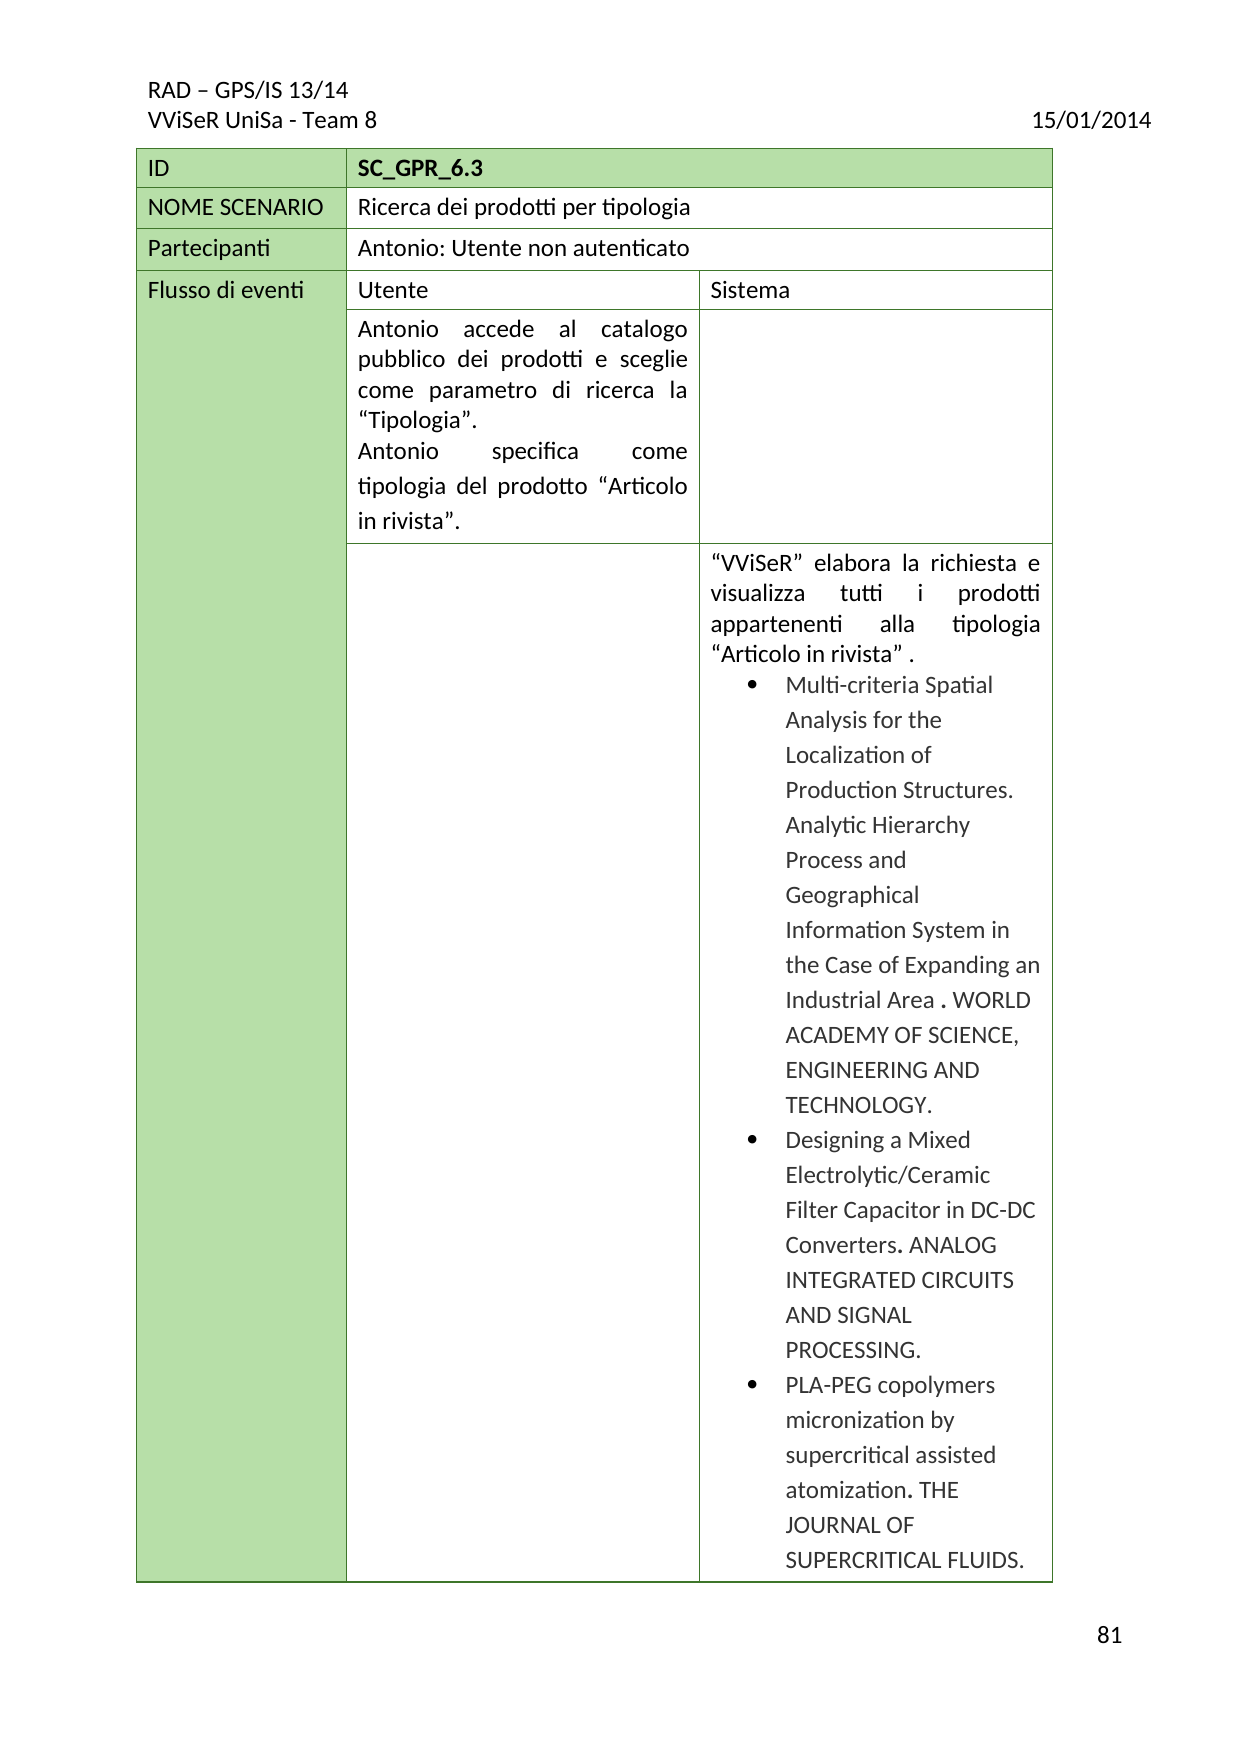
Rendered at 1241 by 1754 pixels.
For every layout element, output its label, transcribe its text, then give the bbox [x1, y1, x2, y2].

table_cell Utente [347, 271, 699, 309]
table_cell [700, 310, 1052, 543]
table_cell [347, 544, 699, 1581]
table_header ID [137, 149, 346, 187]
table_cell “VViSeR” elabora la richiesta e visualizza tutti i prodotti appartenenti alla tipologia “Articolo in rivista” . Multi-criteria Spatial Analysis for the Localization of Production Structures. Analytic Hierarchy Process and Geographical Information System in the Case of Expanding an Industrial Area . WORLD ACADEMY OF SCIENCE, ENGINEERING AND TECHNOLOGY. Designing a Mixed Electrolytic/Ceramic Filter Capacitor in DC-DC Converters. ANALOG INTEGRATED CIRCUITS AND SIGNAL PROCESSING. PLA-PEG copolymers micronization by supercritical assisted atomization. THE JOURNAL OF SUPERCRITICAL FLUIDS. [700, 544, 1052, 1581]
table_cell Ricerca dei prodotti per tipologia [347, 188, 1052, 228]
table_cell Partecipanti [137, 229, 346, 270]
table_cell Sistema [700, 271, 1052, 309]
table_header SC_GPR_6.3 [347, 149, 1052, 187]
table_cell Antonio: Utente non autenticato [347, 229, 1052, 270]
table_cell Antonio accede al catalogo pubblico dei prodotti e sceglie come parametro di ricerca la “Tipologia”. Antonio specifica come tipologia del prodotto “Articolo in rivista”. [347, 310, 699, 543]
table_cell Flusso di eventi [137, 271, 346, 1581]
table_cell NOME SCENARIO [137, 188, 346, 228]
